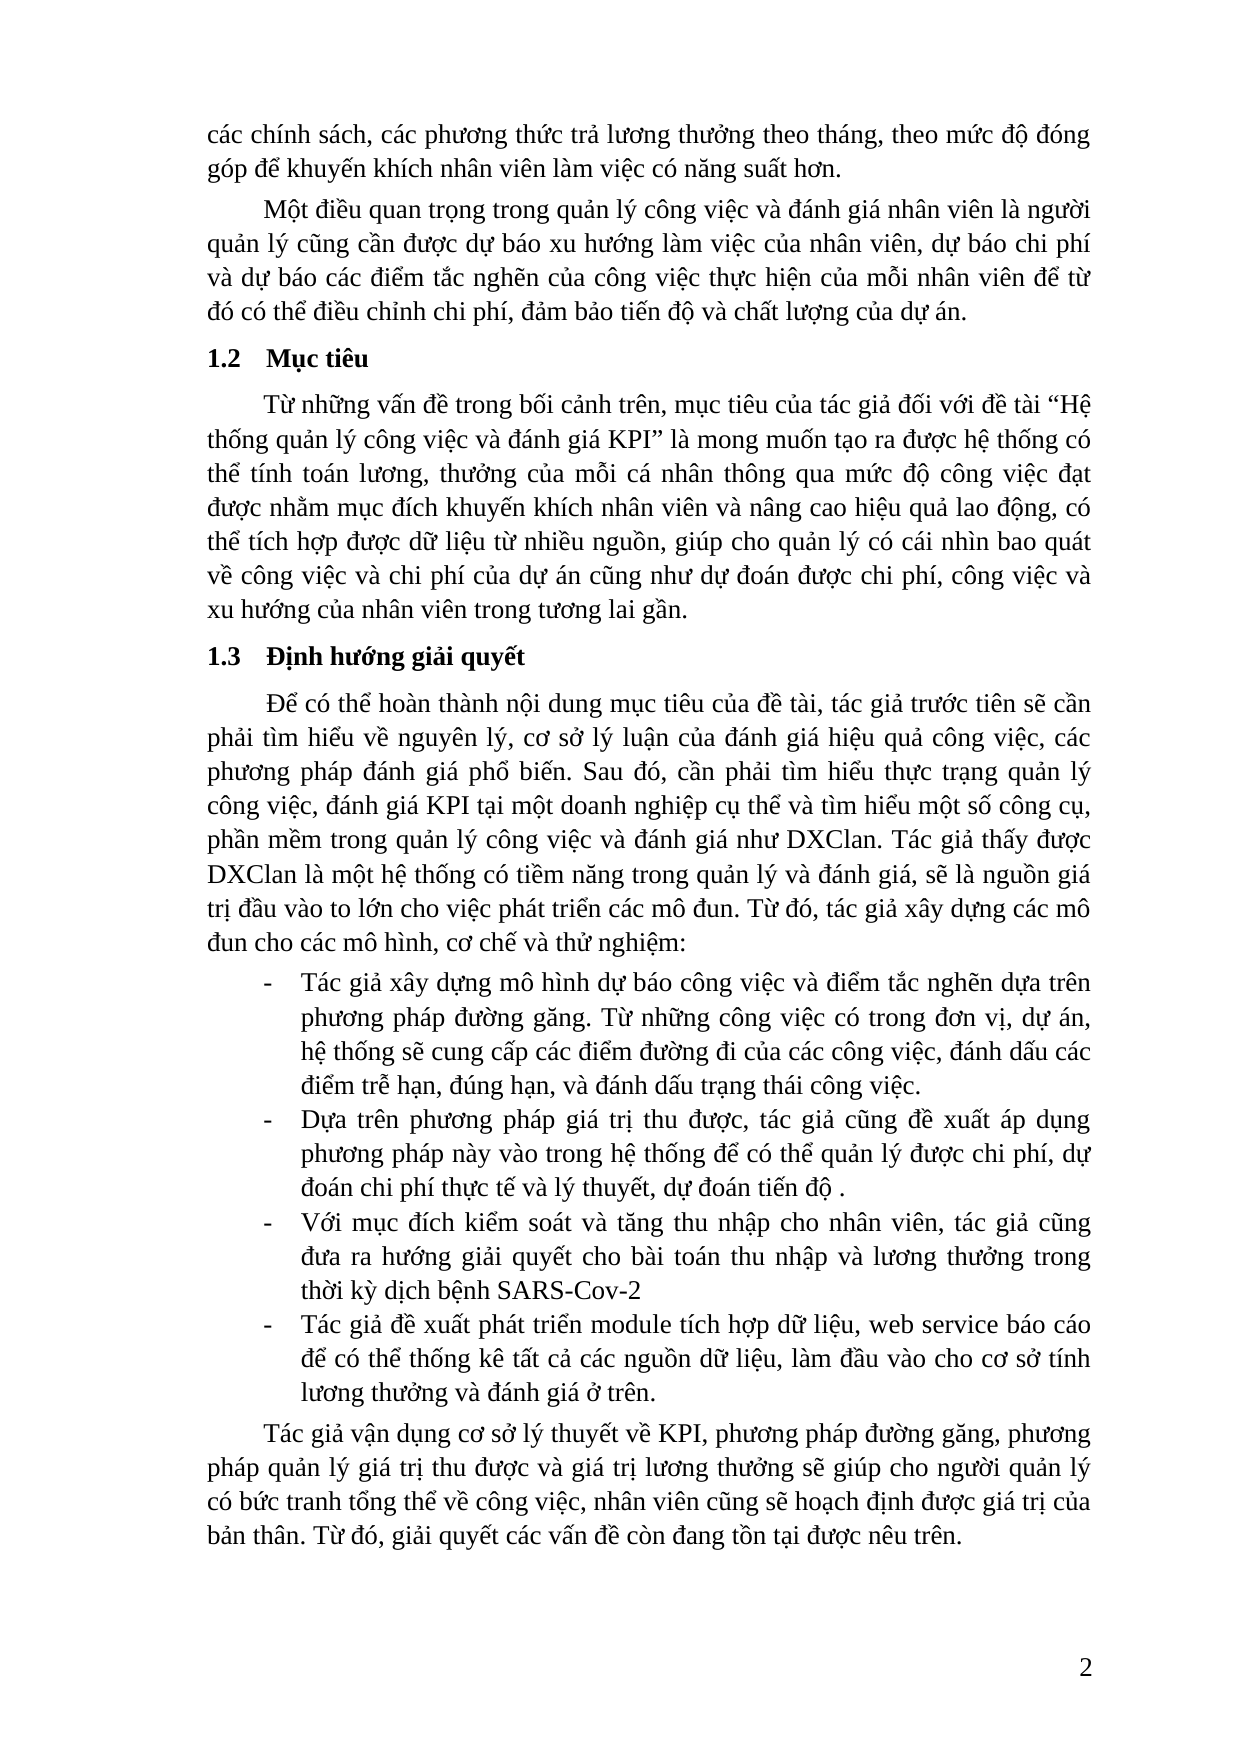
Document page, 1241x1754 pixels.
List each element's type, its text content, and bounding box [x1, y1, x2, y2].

list Tác giả xây dựng mô hình dự báo công việc và điểm tắc nghẽn dựa trên phương pháp đường găng. Từ những công việc có trong đơn vị, dự án, hệ thống sẽ cung cấp các điểm đường đi của các công việc, đánh dấu các điểm trễ hạn, đúng hạn, và đánh dấu trạng thái công việc. [263, 966, 1092, 1100]
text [207, 118, 1092, 183]
text Từ những vấn đề trong bối cảnh trên, mục tiêu của tác giả đối với đề tài “Hệ thống quản lý công việc và đánh giá KPI” là mong muốn tạo ra được hệ thống có thể tính toán lương, thưởng của mỗi cá nhân thông qua mức độ công việc đạt được nhằm mục đích khuyến khích nhân viên và nâng cao hiệu quả lao động, có thể tích hợp được dữ liệu từ nhiều nguồn, giúp cho quản lý có cái nhìn bao quát về công việc và chi phí của dự án cũng như dự đoán được chi phí, công việc và xu hướng của nhân viên trong tương lai gần. [207, 388, 1092, 625]
list Tác giả đề xuất phát triển module tích hợp dữ liệu, web service báo cáo để có thể thống kê tất cả các nguồn dữ liệu, làm đầu vào cho cơ sở tính lương thưởng và đánh giá ở trên. [263, 1308, 1092, 1408]
list Với mục đích kiểm soát và tăng thu nhập cho nhân viên, tác giả cũng đưa ra hướng giải quyết cho bài toán thu nhập và lương thưởng trong thời kỳ dịch bệnh SARS-Cov-2 [263, 1206, 1092, 1305]
subtitle Định hướng giải quyết [207, 640, 1092, 671]
text Tác giả vận dụng cơ sở lý thuyết về KPI, phương pháp đường găng, phương pháp quản lý giá trị thu được và giá trị lương thưởng sẽ giúp cho người quản lý có bức tranh tổng thể về công việc, nhân viên cũng sẽ hoạch định được giá trị của bản thân. Từ đó, giải quyết các vấn đề còn đang tồn tại được nêu trên. [207, 1417, 1092, 1551]
text Một điều quan trọng trong quản lý công việc và đánh giá nhân viên là người quản lý cũng cần được dự báo xu hướng làm việc của nhân viên, dự báo chi phí và dự báo các điểm tắc nghẽn của công việc thực hiện của mỗi nhân viên để từ đó có thể điều chỉnh chi phí, đảm bảo tiến độ và chất lượng của dự án. [207, 193, 1092, 326]
subtitle Mục tiêu [207, 342, 1092, 373]
text Để có thể hoàn thành nội dung mục tiêu của đề tài, tác giả trước tiên sẽ cần phải tìm hiểu về nguyên lý, cơ sở lý luận của đánh giá hiệu quả công việc, các phương pháp đánh giá phổ biến. Sau đó, cần phải tìm hiểu thực trạng quản lý công việc, đánh giá KPI tại một doanh nghiệp cụ thể và tìm hiểu một số công cụ, phần mềm trong quản lý công việc và đánh giá như DXClan. Tác giả thấy được DXClan là một hệ thống có tiềm năng trong quản lý và đánh giá, sẽ là nguồn giá trị đầu vào to lớn cho việc phát triển các mô đun. Từ đó, tác giả xây dựng các mô đun cho các mô hình, cơ chế và thử nghiệm: [207, 687, 1092, 957]
list Dựa trên phương pháp giá trị thu được, tác giả cũng đề xuất áp dụng phương pháp này vào trong hệ thống để có thể quản lý được chi phí, dự đoán chi phí thực tế và lý thuyết, dự đoán tiến độ . [263, 1103, 1092, 1203]
